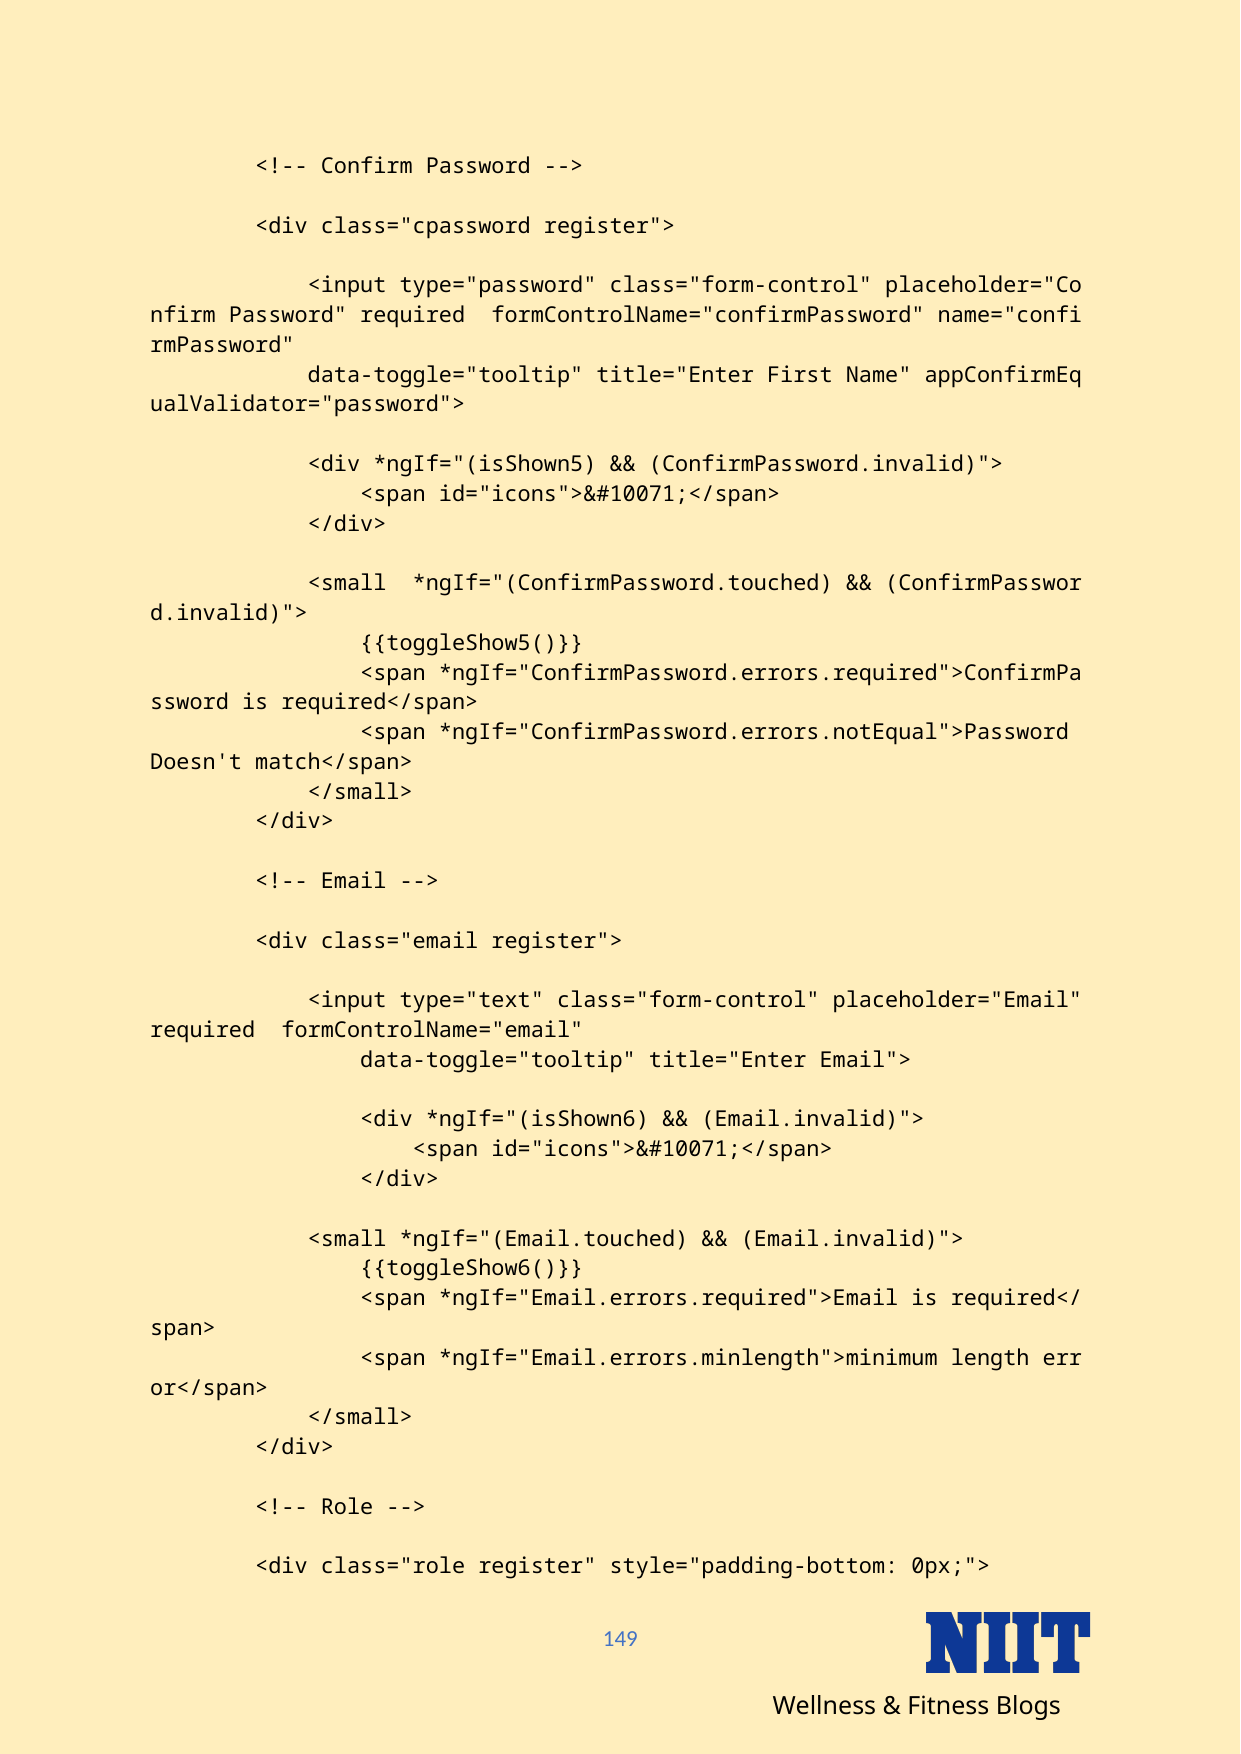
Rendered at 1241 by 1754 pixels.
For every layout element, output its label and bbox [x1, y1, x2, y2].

picture [926, 1612, 1091, 1673]
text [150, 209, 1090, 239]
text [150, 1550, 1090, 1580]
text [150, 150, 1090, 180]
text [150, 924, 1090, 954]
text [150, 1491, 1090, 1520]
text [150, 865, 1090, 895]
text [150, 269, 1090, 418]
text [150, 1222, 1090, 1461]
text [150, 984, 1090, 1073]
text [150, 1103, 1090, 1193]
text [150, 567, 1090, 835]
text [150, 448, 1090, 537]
